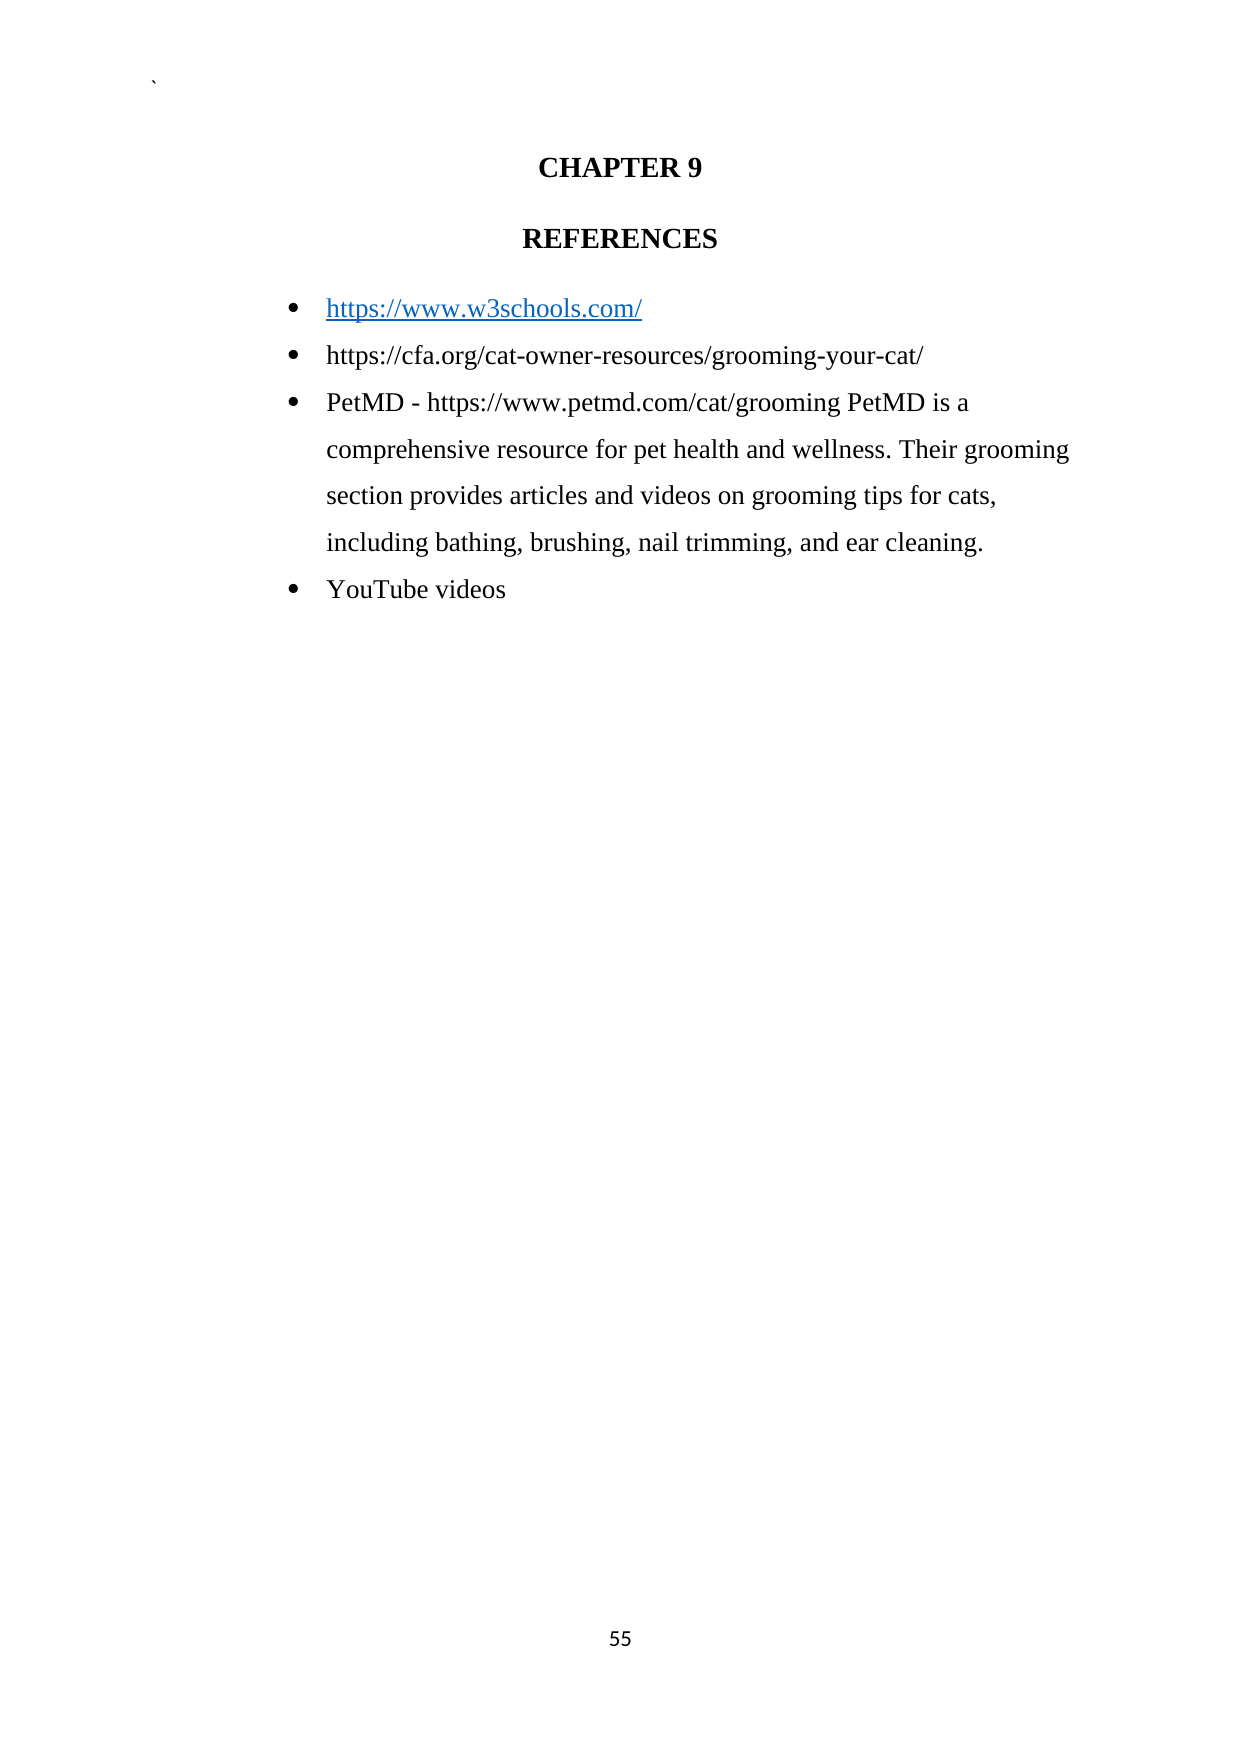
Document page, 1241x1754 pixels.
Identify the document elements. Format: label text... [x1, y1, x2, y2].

list PetMD - https://www.petmd.com/cat/grooming PetMD is a comprehensive resource for pet health and wellness. Their grooming section provides articles and videos on grooming tips for cats, including bathing, brushing, nail trimming, and ear cleaning. [289, 386, 1090, 557]
list YouTube videos [289, 573, 1090, 604]
text REFERENCES [150, 221, 1090, 255]
list https://www.w3schools.com/ [289, 292, 1090, 323]
list https://cfa.org/cat-owner-resources/grooming-your-cat/ [289, 339, 1090, 370]
text CHAPTER 9 [150, 150, 1090, 183]
